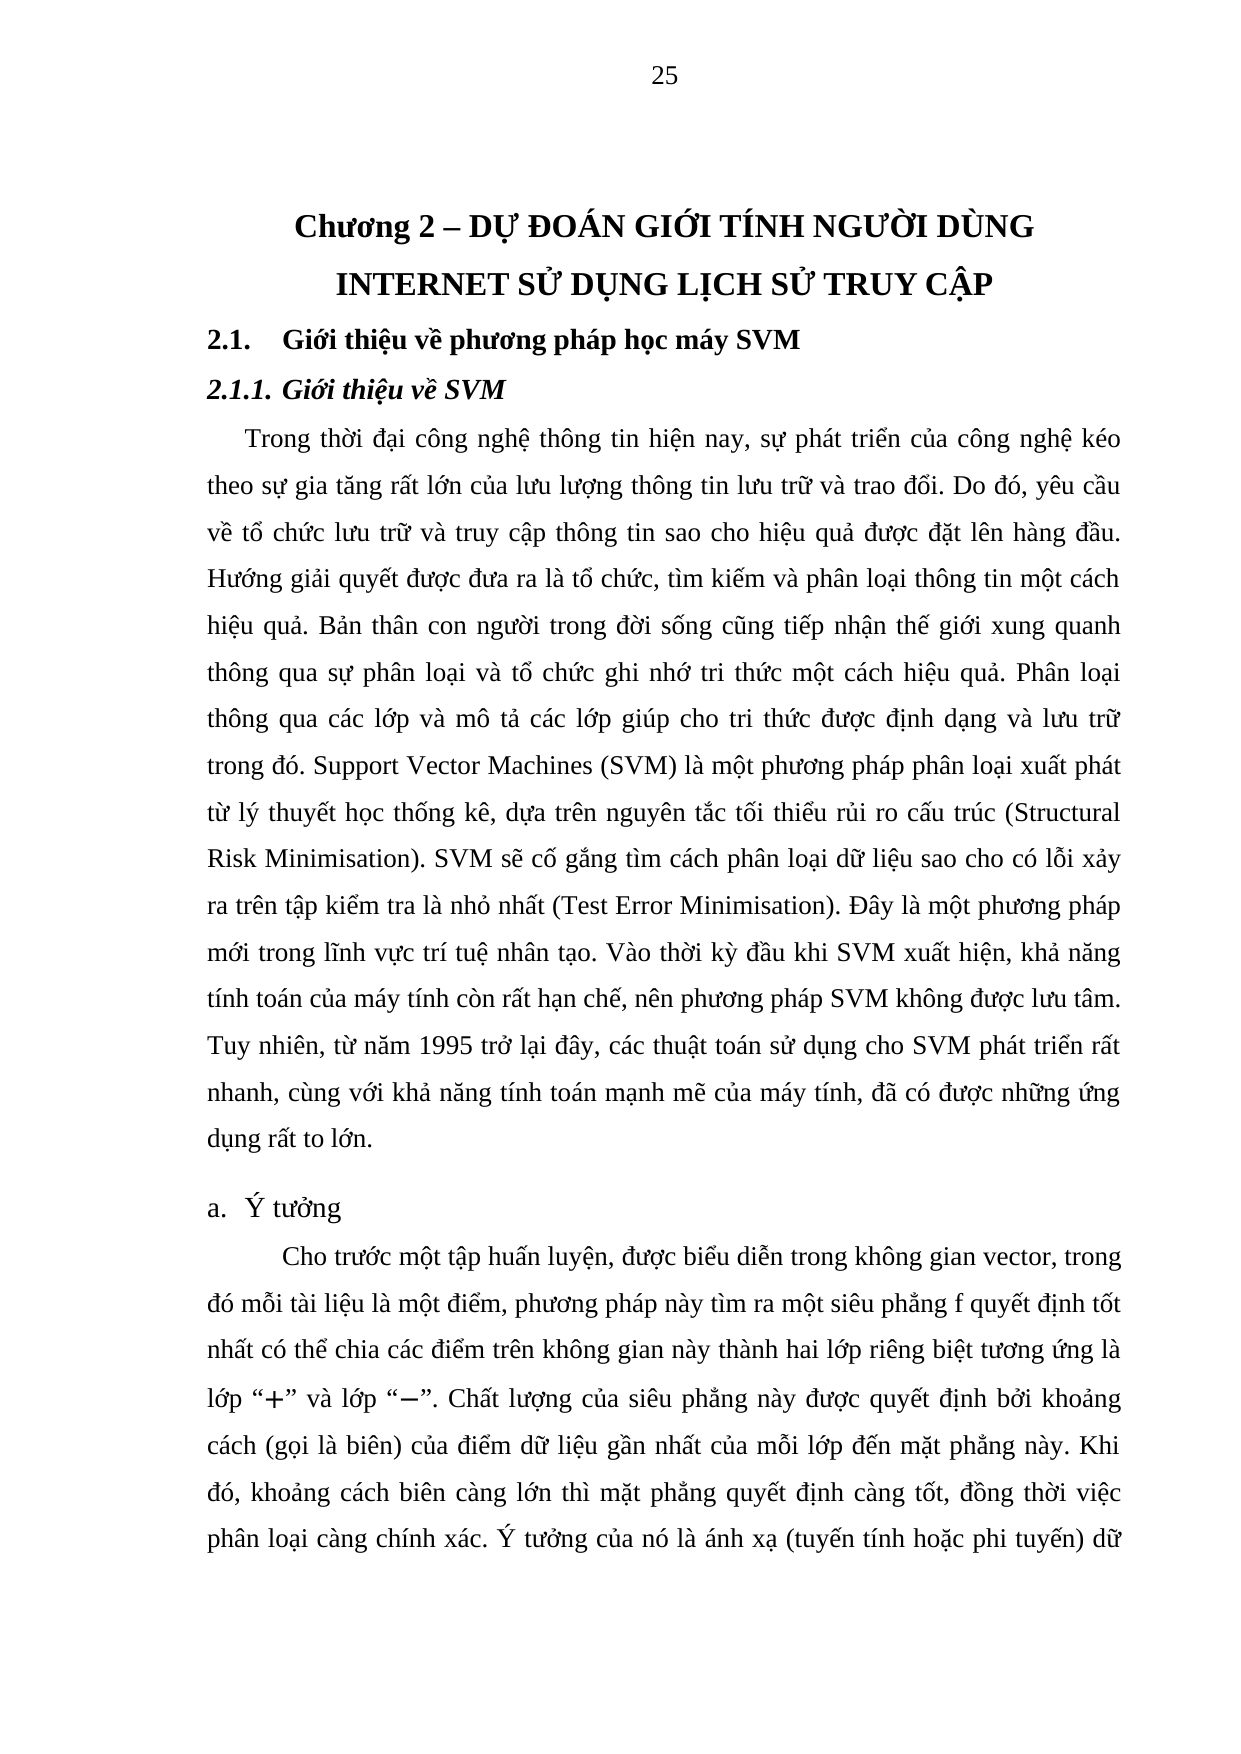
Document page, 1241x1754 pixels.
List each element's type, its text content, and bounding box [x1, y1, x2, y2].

subtitle Giới thiệu về phương pháp học máy SVM [207, 322, 1122, 355]
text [207, 1240, 1122, 1554]
list Ý tưởng [207, 1190, 1122, 1223]
list Giới thiệu về SVM [207, 372, 1122, 406]
subtitle Chương 2 – DỰ ĐOÁN GIỚI TÍNH NGƯỜI DÙNG INTERNET SỬ DỤNG LỊCH SỬ TRUY CẬP [207, 207, 1122, 303]
text Trong thời đại công nghệ thông tin hiện nay, sự phát triển của công nghệ kéo theo sự gia tăng rất lớn của lưu lượng thông tin lưu trữ và trao đổi. Do đó, yêu cầu về tổ chức lưu trữ và truy cập thông tin sao cho hiệu quả được đặt lên hàng đầu. Hướng giải quyết được đưa ra là tổ chức, tìm kiếm và phân loại thông tin một cách hiệu quả. Bản thân con người trong đời sống cũng tiếp nhận thế giới xung quanh thông qua sự phân loại và tổ chức ghi nhớ tri thức một cách hiệu quả. Phân loại thông qua các lớp và mô tả các lớp giúp cho tri thức được định dạng và lưu trữ trong đó. Support Vector Machines (SVM) là một phương pháp phân loại xuất phát từ lý thuyết học thống kê, dựa trên nguyên tắc tối thiểu rủi ro cấu trúc (Structural Risk Minimisation). SVM sẽ cố gắng tìm cách phân loại dữ liệu sao cho có lỗi xảy ra trên tập kiểm tra là nhỏ nhất (Test Error Minimisation). Đây là một phương pháp mới trong lĩnh vực trí tuệ nhân tạo. Vào thời kỳ đầu khi SVM xuất hiện, khả năng tính toán của máy tính còn rất hạn chế, nên phương pháp SVM không được lưu tâm. Tuy nhiên, từ năm 1995 trở lại đây, các thuật toán sử dụng cho SVM phát triển rất nhanh, cùng với khả năng tính toán mạnh mẽ của máy tính, đã có được những ứng dụng rất to lớn. [207, 422, 1122, 1153]
